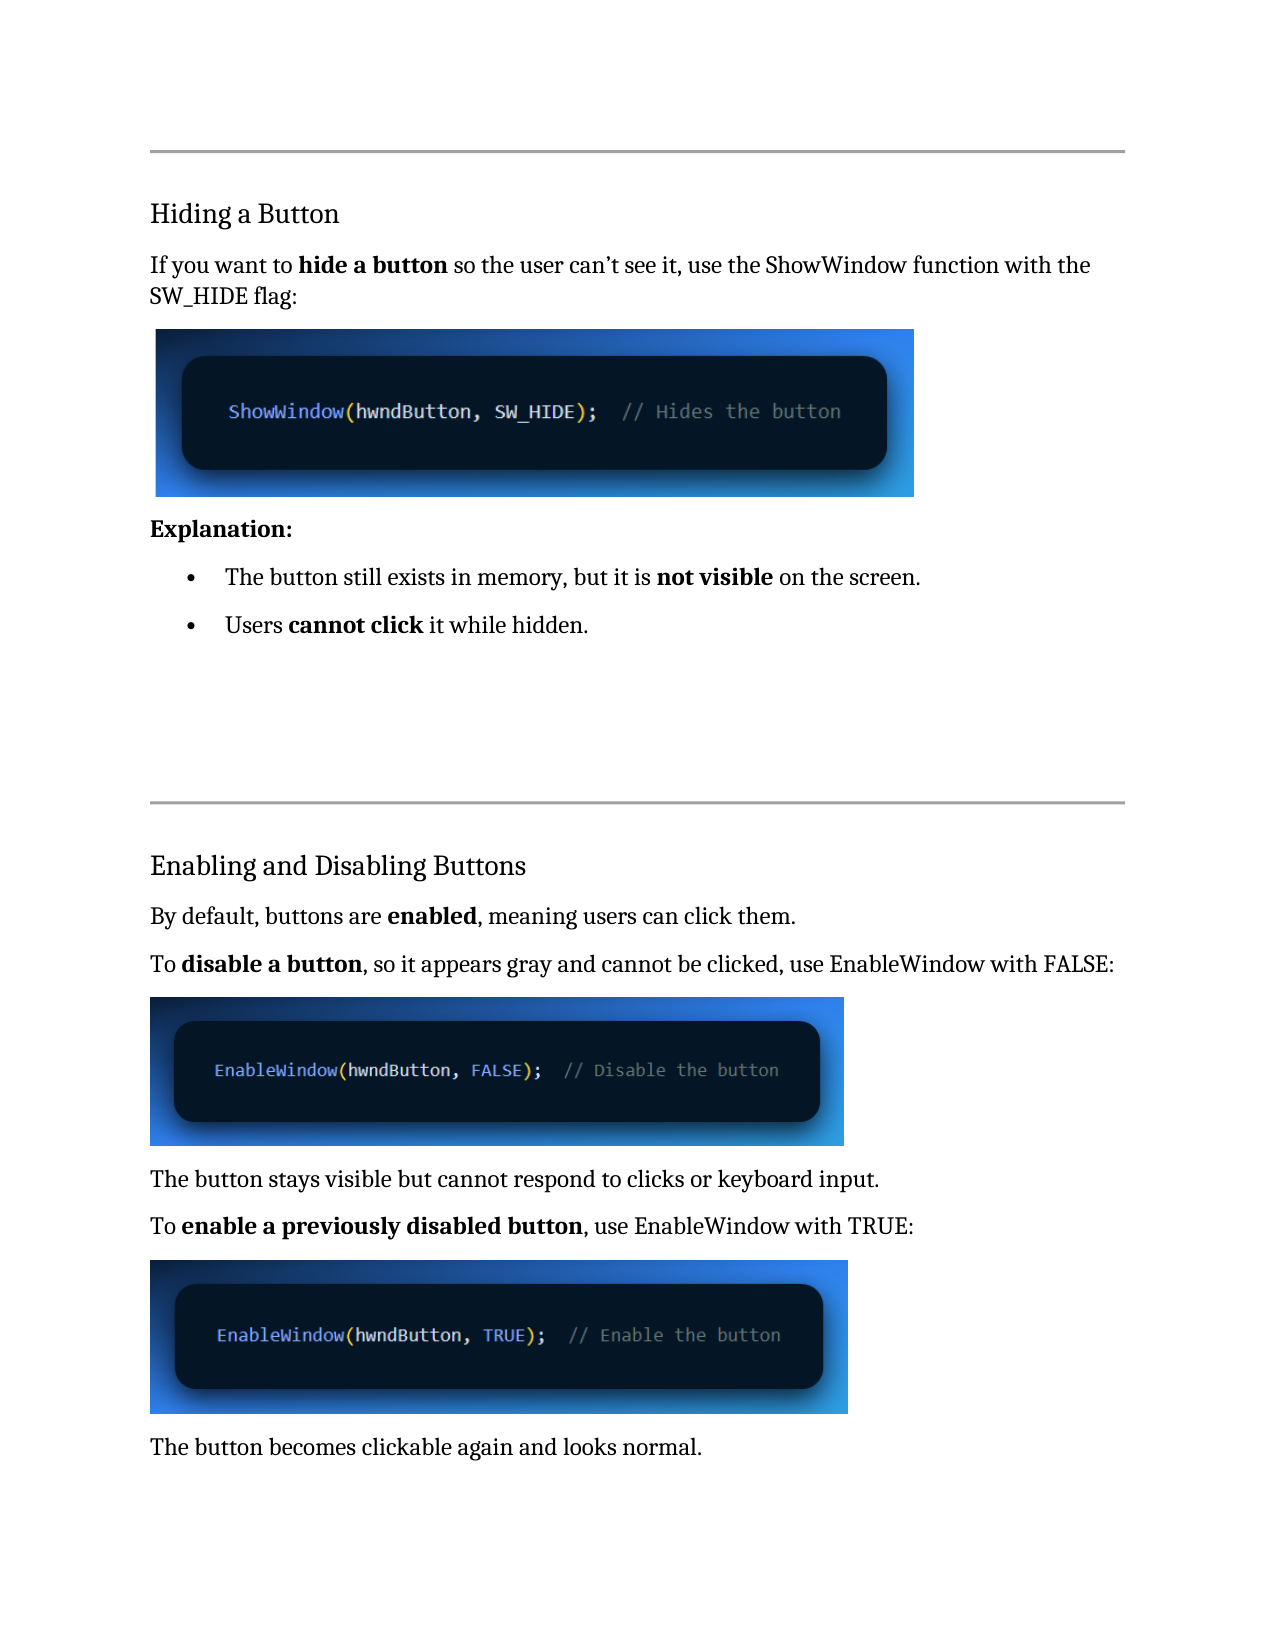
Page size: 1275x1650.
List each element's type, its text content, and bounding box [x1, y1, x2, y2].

text To enable a previously disabled button, use EnableWindow with TRUE: [150, 1212, 1125, 1241]
list Users cannot click it while hidden. [187, 611, 1125, 639]
list The button still exists in memory, but it is not visible on the screen. [187, 563, 1125, 592]
text Explanation: [150, 515, 1125, 544]
text Hiding a Button [150, 198, 1125, 231]
text If you want to hide a button so the user can’t see it, use the ShowWindow function with the SW_HIDE flag: [150, 251, 1125, 310]
picture [155, 329, 914, 497]
picture [150, 1260, 848, 1414]
text The button becomes clickable again and looks normal. [150, 1433, 1125, 1461]
text The button stays visible but cannot respond to clicks or keyboard input. [150, 1164, 1125, 1193]
text By default, buttons are enabled, meaning users can click them. [150, 902, 1125, 931]
picture [150, 997, 844, 1146]
text Enabling and Disabling Buttons [150, 849, 1125, 883]
text To disable a button, so it appears gray and cannot be clicked, use EnableWindow with FALSE: [150, 949, 1125, 978]
